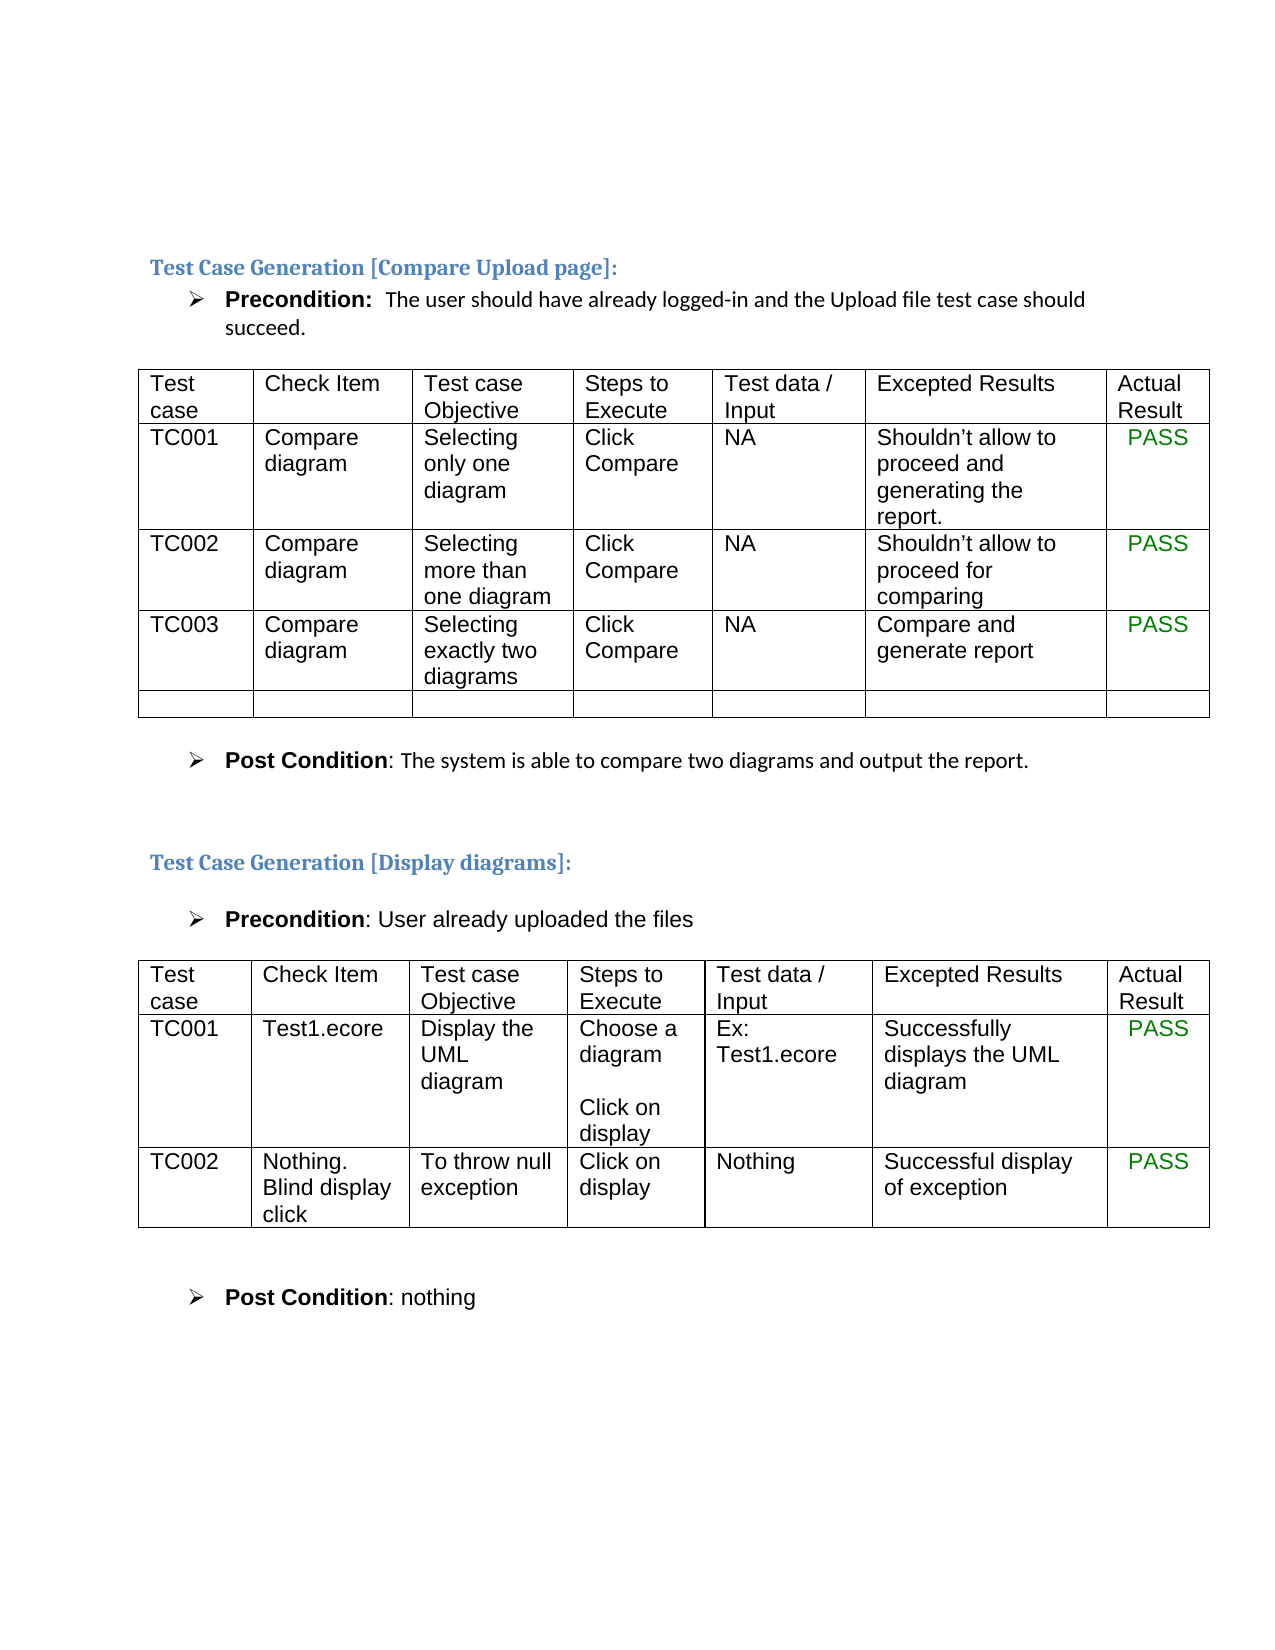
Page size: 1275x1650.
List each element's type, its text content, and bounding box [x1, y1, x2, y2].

table_cell To throw null exception [410, 1148, 567, 1227]
table_header Steps to Execute [574, 370, 712, 423]
table_cell Choose a diagram Click on display [568, 1015, 704, 1147]
table_cell [413, 691, 573, 717]
list Post Condition: nothing [187, 1284, 1125, 1310]
table_cell TC003 [139, 611, 253, 689]
table_cell PASS [1108, 1015, 1209, 1147]
table_header Test data / Input [713, 370, 865, 423]
table_cell TC002 [139, 530, 253, 609]
table_cell Click Compare [574, 611, 712, 689]
table_header Test case [139, 370, 253, 423]
table_header Excepted Results [866, 370, 1106, 423]
table_header Actual Result [1107, 370, 1209, 423]
table_cell PASS [1107, 530, 1209, 609]
table_cell TC002 [139, 1148, 251, 1227]
table_cell [574, 691, 712, 717]
table_header Check Item [252, 961, 409, 1014]
table_header Test case Objective [413, 370, 573, 423]
table_cell NA [713, 611, 865, 689]
table_header Check Item [254, 370, 412, 423]
table_cell TC001 [139, 1015, 251, 1147]
table_header Steps to Execute [568, 961, 704, 1014]
table_cell Successful display of exception [873, 1148, 1107, 1227]
table_cell Nothing. Blind display click [252, 1148, 409, 1227]
table_cell Shouldn’t allow to proceed for comparing [866, 530, 1106, 609]
table_cell Test1.ecore [252, 1015, 409, 1147]
table_cell Display the UML diagram [410, 1015, 567, 1147]
table_header Excepted Results [873, 961, 1107, 1014]
table_cell Ex: Test1.ecore [706, 1015, 872, 1147]
table_cell Successfully displays the UML diagram [873, 1015, 1107, 1147]
table_cell [139, 691, 253, 717]
table_cell Compare diagram [254, 424, 412, 529]
table_cell Click Compare [574, 424, 712, 529]
table_header Test data / Input [706, 961, 872, 1014]
table_cell PASS [1107, 424, 1209, 529]
table_cell Compare diagram [254, 530, 412, 609]
table_cell [1107, 691, 1209, 717]
table_cell Selecting exactly two diagrams [413, 611, 573, 689]
table_header Test case Objective [410, 961, 567, 1014]
table_cell PASS [1108, 1148, 1209, 1227]
table_cell Click on display [568, 1148, 704, 1227]
table_cell Selecting more than one diagram [413, 530, 573, 609]
table_cell NA [713, 424, 865, 529]
table_cell [713, 691, 865, 717]
list Precondition: The user should have already logged-in and the Upload file test case should succeed. [187, 285, 1125, 341]
subtitle Test Case Generation [Compare Upload page]: [150, 255, 1125, 281]
table_cell PASS [1107, 611, 1209, 689]
table_cell [866, 691, 1106, 717]
table_cell Selecting only one diagram [413, 424, 573, 529]
table_cell Compare diagram [254, 611, 412, 689]
table_cell Nothing [706, 1148, 872, 1227]
table_header Actual Result [1108, 961, 1209, 1014]
table_cell Click Compare [574, 530, 712, 609]
table_cell NA [713, 530, 865, 609]
table_cell TC001 [139, 424, 253, 529]
list Post Condition: The system is able to compare two diagrams and output the report. [187, 746, 1125, 774]
table_cell Compare and generate report [866, 611, 1106, 689]
subtitle Test Case Generation [Display diagrams]: [150, 849, 1125, 876]
list Precondition: User already uploaded the files [187, 906, 1125, 932]
table_header Test case [139, 961, 251, 1014]
table_cell Shouldn’t allow to proceed and generating the report. [866, 424, 1106, 529]
table_cell [254, 691, 412, 717]
